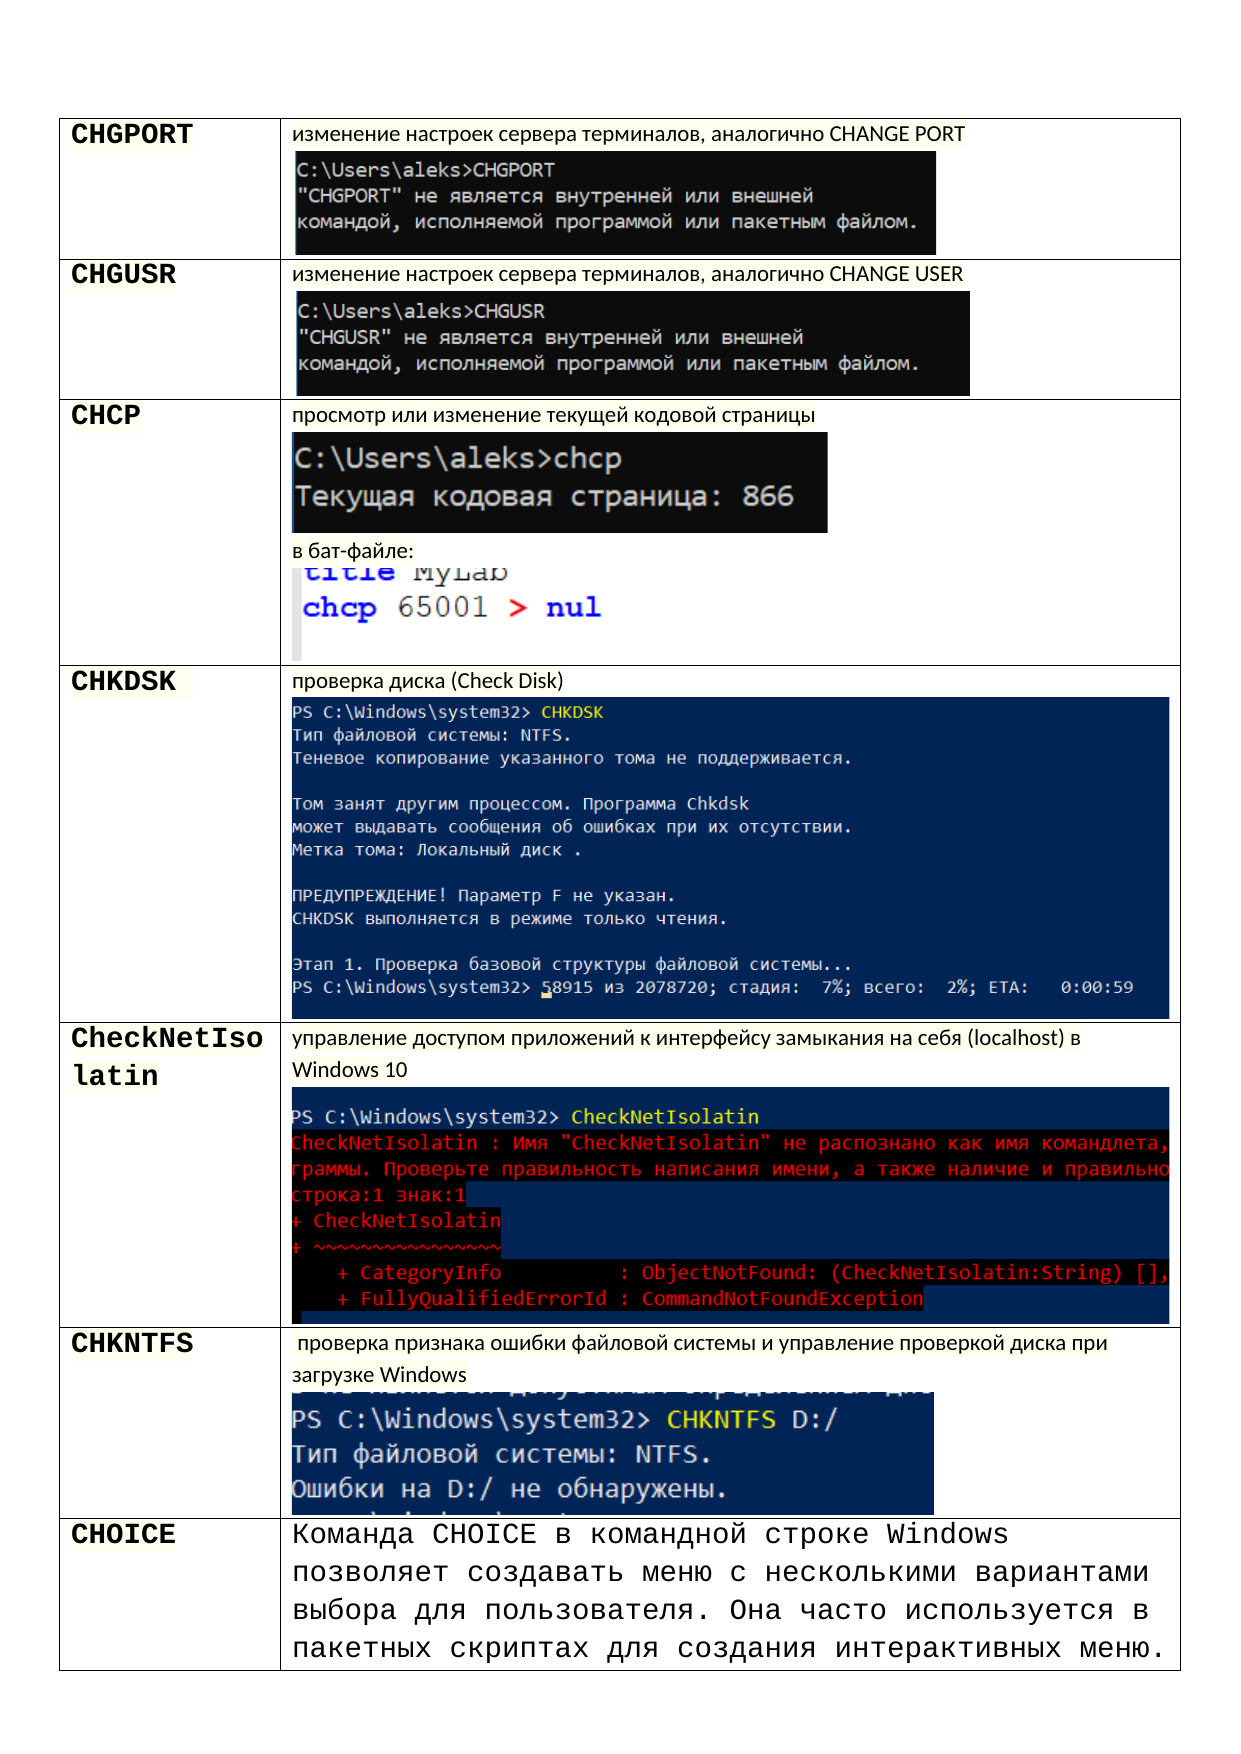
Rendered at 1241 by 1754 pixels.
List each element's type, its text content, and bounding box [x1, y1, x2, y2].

picture [291, 568, 631, 661]
table_cell просмотр или изменение текущей кодовой страницы в бат-файле: [281, 400, 1180, 665]
table_cell CHKNTFS [60, 1328, 280, 1518]
table_cell CHCP [60, 400, 280, 665]
picture [291, 291, 970, 396]
table_cell изменение настроек сервера терминалов, аналогично CHANGE PORT [281, 119, 1180, 258]
picture [291, 697, 1170, 1019]
table_cell проверка диска (Check Disk) [281, 666, 1180, 1022]
table_cell CHGUSR [60, 260, 280, 399]
table_cell CHGPORT [60, 119, 280, 258]
table_cell управление доступом приложений к интерфейсу замыкания на себя (localhost) в Windows 10 [281, 1023, 1180, 1327]
table_cell CHKDSK [60, 666, 280, 1022]
picture [291, 1392, 934, 1515]
table_cell CheckNetIsolatin [60, 1023, 280, 1327]
picture [291, 151, 937, 255]
table_cell изменение настроек сервера терминалов, аналогично CHANGE USER [281, 260, 1180, 399]
picture [291, 1087, 1170, 1324]
table_cell проверка признака ошибки файловой системы и управление проверкой диска при загрузке Windows [281, 1328, 1180, 1518]
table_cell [281, 1519, 1180, 1670]
picture [291, 432, 828, 533]
table_cell CHOICE [60, 1519, 280, 1670]
